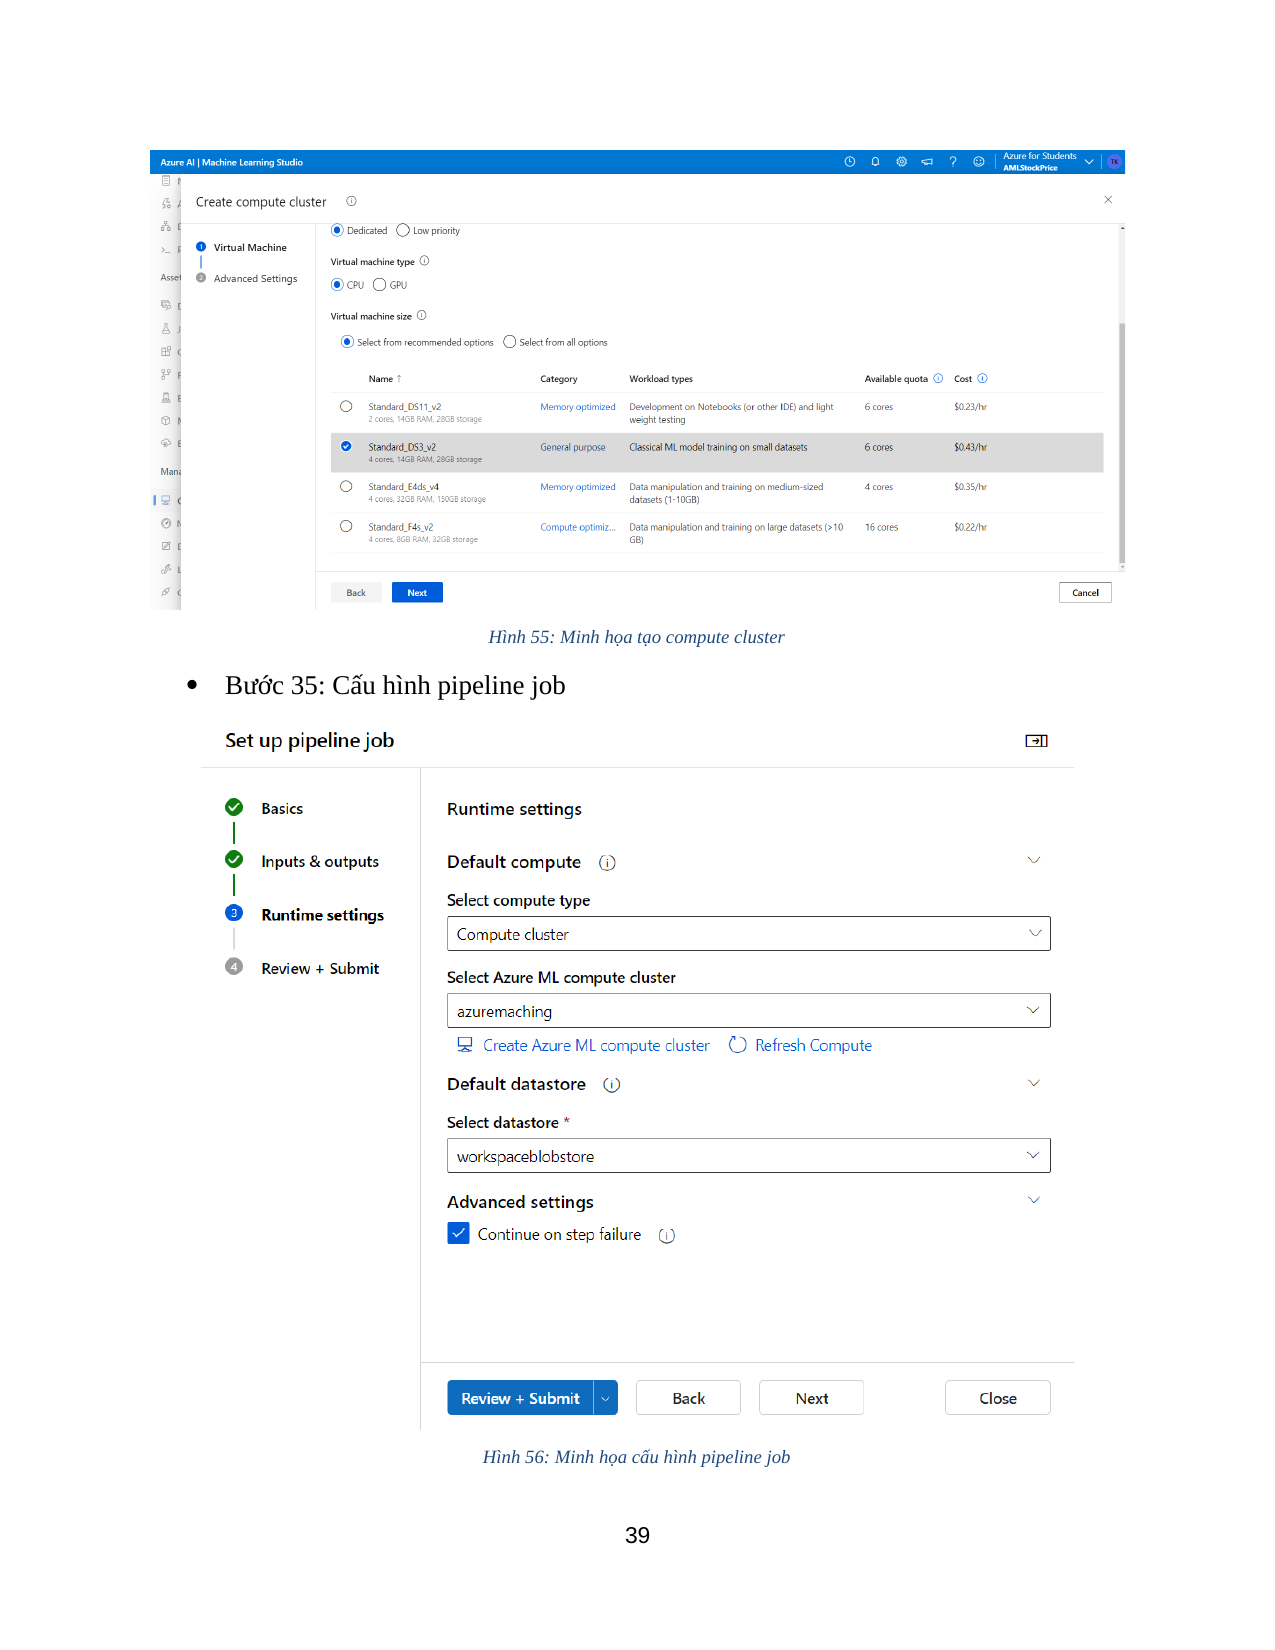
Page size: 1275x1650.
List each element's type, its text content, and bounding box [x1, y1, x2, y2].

picture [150, 150, 1125, 610]
list Bước 35: Cấu hình pipeline job [187, 669, 1125, 700]
text Hình 55: Minh họa tạo compute cluster [150, 626, 1125, 648]
text Hình 56: Minh họa cấu hình pipeline job [150, 1446, 1125, 1467]
picture [200, 717, 1075, 1430]
